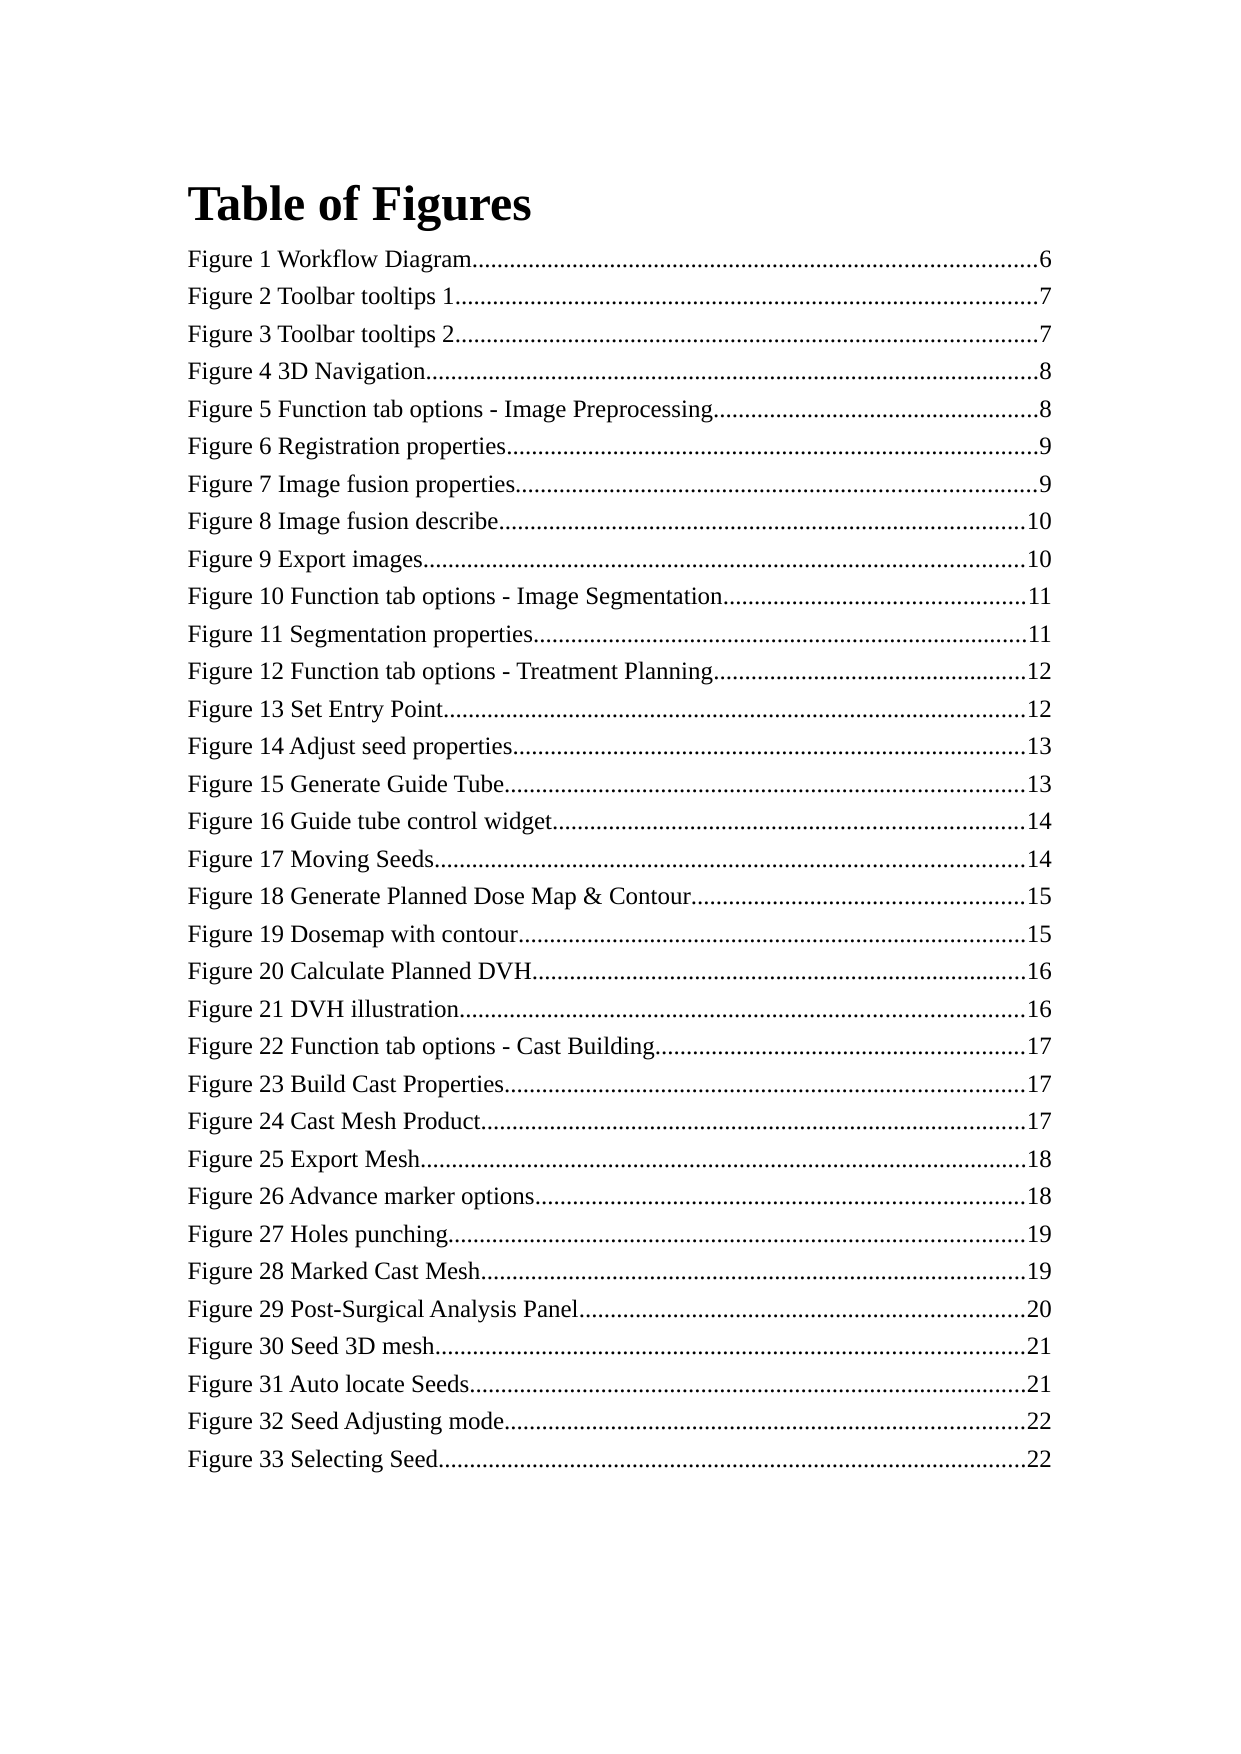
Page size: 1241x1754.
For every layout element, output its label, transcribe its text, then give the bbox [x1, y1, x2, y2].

text Figure 8 Image fusion describe 10 [187, 502, 1053, 539]
text Figure 28 Marked Cast Mesh 19 [187, 1252, 1053, 1289]
text Figure 31 Auto locate Seeds 21 [187, 1364, 1053, 1402]
text Figure 15 Generate Guide Tube 13 [187, 764, 1053, 802]
text Figure 14 Adjust seed properties 13 [187, 727, 1053, 764]
text Figure 12 Function tab options - Treatment Planning 12 [187, 652, 1053, 689]
text Figure 25 Export Mesh 18 [187, 1139, 1053, 1177]
text Figure 10 Function tab options - Image Segmentation 11 [187, 577, 1053, 614]
text Figure 18 Generate Planned Dose Map & Contour 15 [187, 877, 1053, 914]
text Figure 26 Advance marker options 18 [187, 1177, 1053, 1214]
text Figure 22 Function tab options - Cast Building 17 [187, 1027, 1053, 1064]
text Figure 33 Selecting Seed 22 [187, 1439, 1053, 1477]
text Figure 23 Build Cast Properties 17 [187, 1064, 1053, 1102]
text Figure 13 Set Entry Point 12 [187, 689, 1053, 727]
text Figure 7 Image fusion properties 9 [187, 464, 1053, 502]
text Figure 1 Workflow Diagram 6 [187, 239, 1053, 277]
text Figure 5 Function tab options - Image Preprocessing 8 [187, 389, 1053, 427]
text Figure 20 Calculate Planned DVH 16 [187, 952, 1053, 989]
text Figure 30 Seed 3D mesh 21 [187, 1327, 1053, 1364]
text Figure 32 Seed Adjusting mode 22 [187, 1402, 1053, 1439]
text Figure 21 DVH illustration 16 [187, 989, 1053, 1027]
text Figure 6 Registration properties 9 [187, 427, 1053, 464]
text Figure 19 Dosemap with contour 15 [187, 914, 1053, 952]
text Figure 24 Cast Mesh Product 17 [187, 1102, 1053, 1139]
text Figure 17 Moving Seeds 14 [187, 839, 1053, 877]
text Figure 3 Toolbar tooltips 2 7 [187, 314, 1053, 352]
text Figure 16 Guide tube control widget 14 [187, 802, 1053, 839]
text Figure 2 Toolbar tooltips 1 7 [187, 277, 1053, 314]
text Figure 9 Export images 10 [187, 539, 1053, 577]
text Figure 4 3D Navigation 8 [187, 352, 1053, 389]
text Figure 11 Segmentation properties 11 [187, 614, 1053, 652]
text Figure 27 Holes punching 19 [187, 1214, 1053, 1252]
text Table of Figures [187, 164, 1053, 239]
text Figure 29 Post-Surgical Analysis Panel 20 [187, 1289, 1053, 1327]
